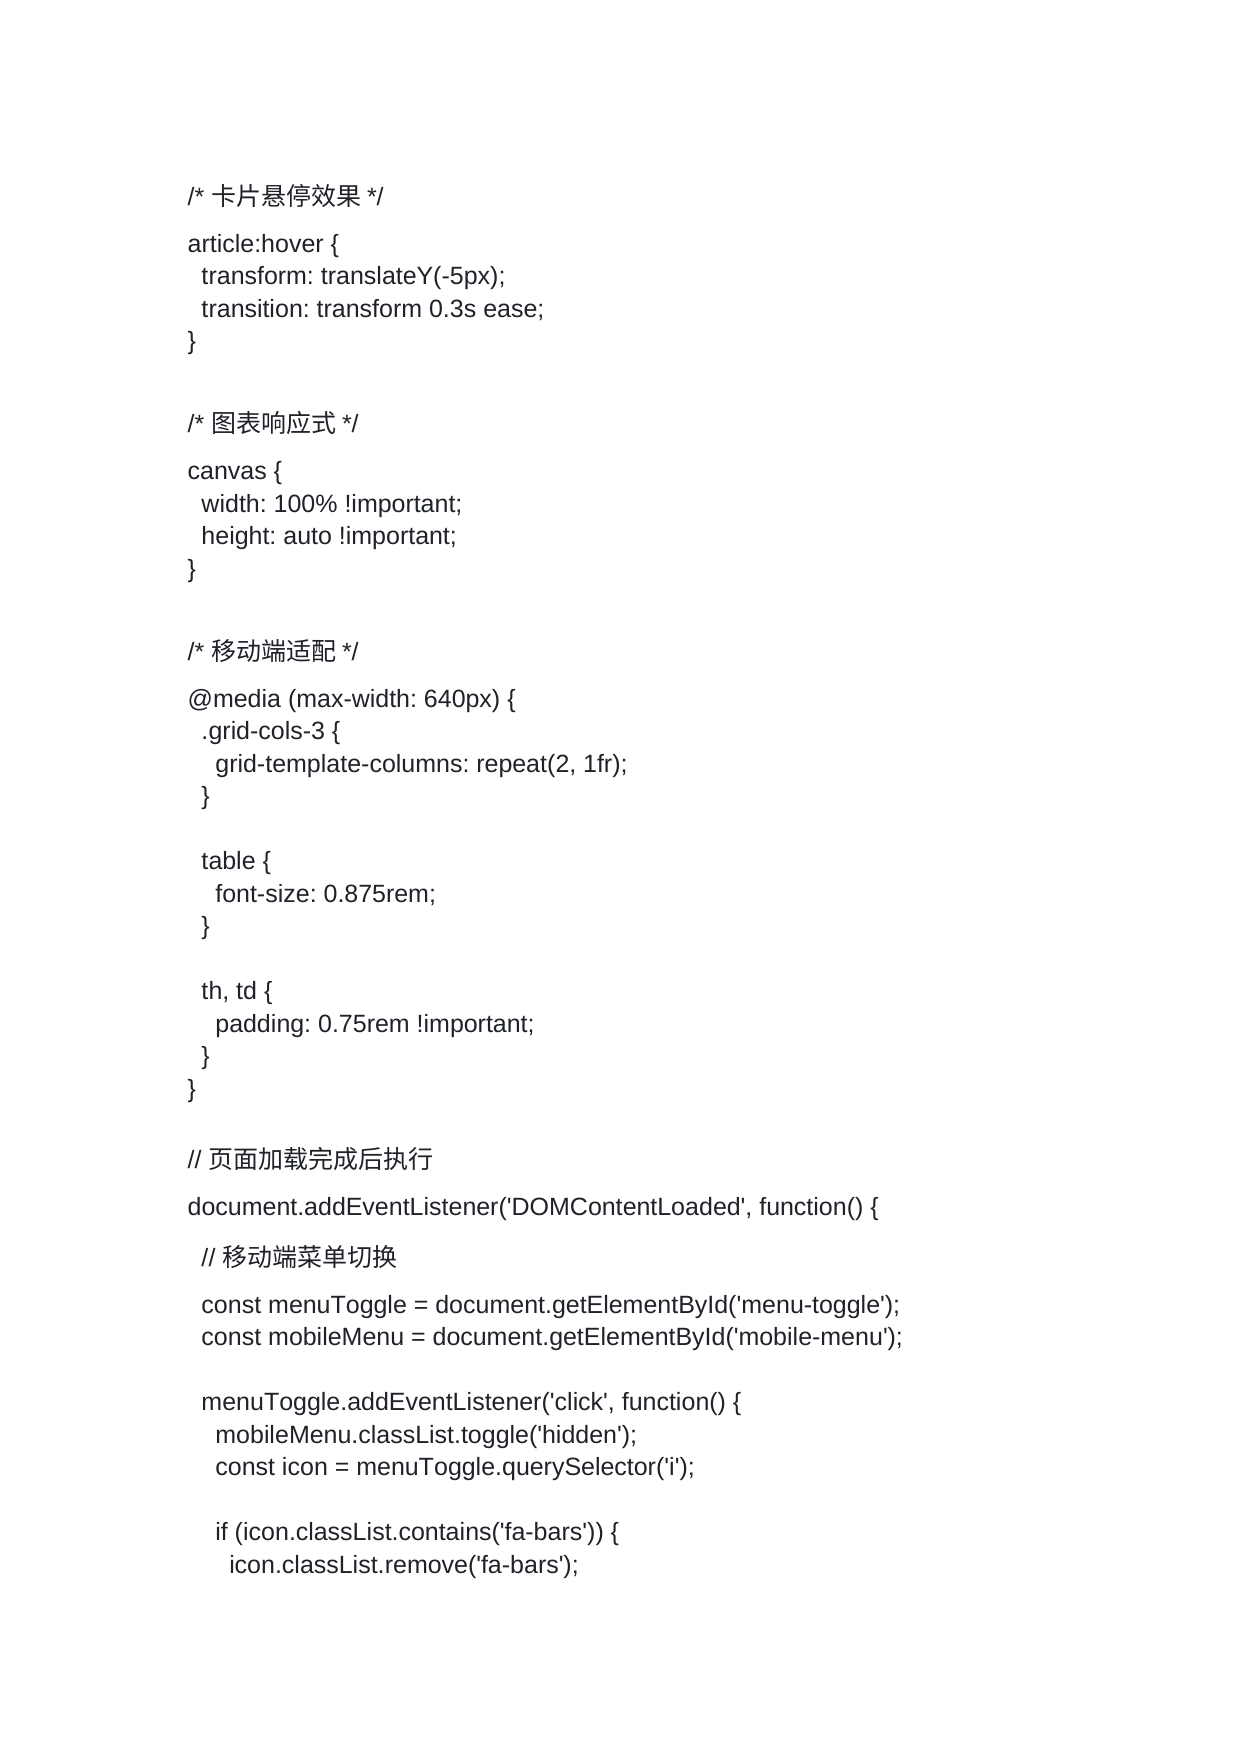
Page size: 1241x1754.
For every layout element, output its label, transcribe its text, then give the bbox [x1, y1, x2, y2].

text th, td { [187, 974, 1053, 1007]
text if (icon.classList.contains('fa-bars')) { [187, 1515, 1053, 1548]
text } [187, 779, 1053, 812]
text } [187, 552, 1053, 584]
text grid-template-columns: repeat(2, 1fr); [187, 747, 1053, 779]
text width: 100% !important; [187, 487, 1053, 519]
text article:hover { [187, 227, 1053, 259]
text table { [187, 844, 1053, 877]
text icon.classList.remove('fa-bars'); [187, 1548, 1053, 1580]
text /* 图表响应式 */ [187, 389, 1053, 454]
text /* 移动端适配 */ [187, 617, 1053, 682]
text const menuToggle = document.getElementById('menu-toggle'); [187, 1288, 1053, 1320]
text canvas { [187, 454, 1053, 487]
text } [187, 1072, 1053, 1104]
text const icon = menuToggle.querySelector('i'); [187, 1450, 1053, 1483]
text /* 卡片悬停效果 */ [187, 162, 1053, 227]
text font-size: 0.875rem; [187, 877, 1053, 909]
text } [187, 909, 1053, 942]
text // 移动端菜单切换 [187, 1223, 1053, 1288]
text height: auto !important; [187, 519, 1053, 552]
text mobileMenu.classList.toggle('hidden'); [187, 1418, 1053, 1450]
text } [187, 1039, 1053, 1072]
text // 页面加载完成后执行 [187, 1125, 1053, 1190]
text padding: 0.75rem !important; [187, 1007, 1053, 1039]
text transition: transform 0.3s ease; [187, 292, 1053, 324]
text document.addEventListener('DOMContentLoaded', function() { [187, 1190, 1053, 1223]
text menuToggle.addEventListener('click', function() { [187, 1385, 1053, 1418]
text .grid-cols-3 { [187, 714, 1053, 747]
text const mobileMenu = document.getElementById('mobile-menu'); [187, 1320, 1053, 1353]
text transform: translateY(-5px); [187, 259, 1053, 292]
text } [187, 324, 1053, 357]
text @media (max-width: 640px) { [187, 682, 1053, 714]
